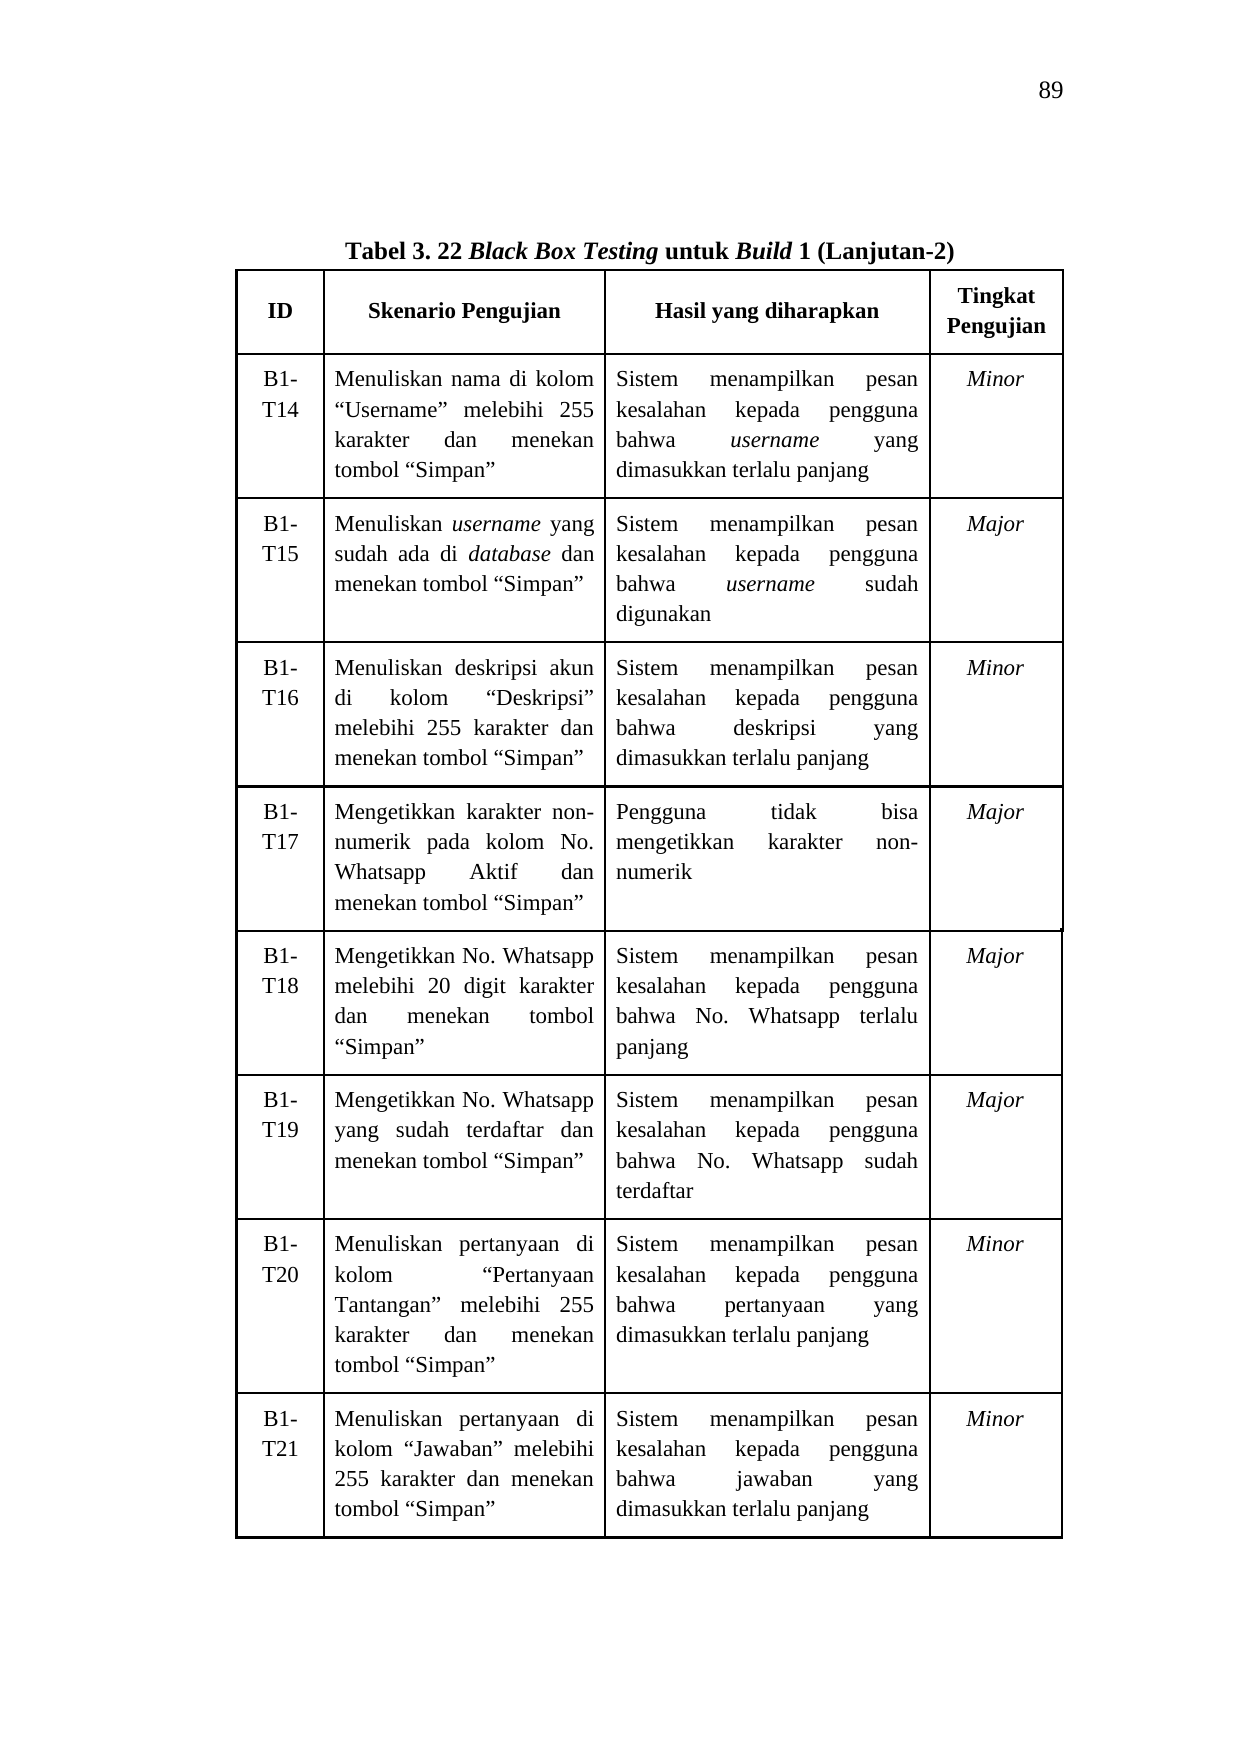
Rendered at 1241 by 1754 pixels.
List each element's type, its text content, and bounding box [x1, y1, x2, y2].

text Tabel 3. 22 Black Box Testing untuk Build 1 (Lanjutan-2) [236, 236, 1063, 265]
table_cell B1-T15 [238, 499, 323, 641]
table_cell Major [931, 499, 1062, 641]
table_cell Sistem menampilkan pesan kesalahan kepada pengguna bahwa No. Whatsapp terlalu panjang [606, 932, 929, 1074]
table_cell Mengetikkan No. Whatsapp yang sudah terdaftar dan menekan tombol “Simpan” [325, 1076, 604, 1218]
table_cell Minor [931, 1220, 1061, 1392]
table_cell Menuliskan deskripsi akun di kolom “Deskripsi” melebihi 255 karakter dan menekan tombol “Simpan” [325, 643, 604, 785]
table_cell Menuliskan pertanyaan di kolom “Pertanyaan Tantangan” melebihi 255 karakter dan menekan tombol “Simpan” [325, 1220, 604, 1392]
table_cell Mengetikkan karakter non-numerik pada kolom No. Whatsapp Aktif dan menekan tombol “Simpan” [325, 788, 604, 929]
table_cell B1-T18 [238, 932, 323, 1074]
table_cell Major [931, 1076, 1061, 1218]
table_cell B1-T20 [238, 1220, 323, 1392]
table_cell B1-T17 [238, 788, 323, 929]
table_cell B1-T21 [238, 1394, 323, 1536]
table_header Tingkat Pengujian [931, 271, 1062, 353]
table_cell B1-T19 [238, 1076, 323, 1218]
table_header Skenario Pengujian [325, 271, 604, 353]
table_header ID [238, 271, 323, 353]
table_cell Mengetikkan No. Whatsapp melebihi 20 digit karakter dan menekan tombol “Simpan” [325, 932, 604, 1074]
table_cell B1-T14 [238, 355, 323, 497]
table_cell Sistem menampilkan pesan kesalahan kepada pengguna bahwa pertanyaan yang dimasukkan terlalu panjang [606, 1220, 929, 1392]
table_header Hasil yang diharapkan [606, 271, 929, 353]
table_cell Minor [931, 1394, 1061, 1536]
table_cell Pengguna tidak bisa mengetikkan karakter non-numerik [606, 788, 929, 929]
table_cell Menuliskan nama di kolom “Username” melebihi 255 karakter dan menekan tombol “Simpan” [325, 355, 604, 497]
table_cell Menuliskan pertanyaan di kolom “Jawaban” melebihi 255 karakter dan menekan tombol “Simpan” [325, 1394, 604, 1536]
table_cell Major [931, 932, 1061, 1074]
table_cell Sistem menampilkan pesan kesalahan kepada pengguna bahwa No. Whatsapp sudah terdaftar [606, 1076, 929, 1218]
table_cell Minor [931, 355, 1062, 497]
table_cell Minor [931, 643, 1062, 785]
table_cell B1-T16 [238, 643, 323, 785]
table_cell Major [931, 788, 1062, 929]
table_cell Sistem menampilkan pesan kesalahan kepada pengguna bahwa jawaban yang dimasukkan terlalu panjang [606, 1394, 929, 1536]
table_cell Menuliskan username yang sudah ada di database dan menekan tombol “Simpan” [325, 499, 604, 641]
table_cell Sistem menampilkan pesan kesalahan kepada pengguna bahwa username yang dimasukkan terlalu panjang [606, 355, 929, 497]
table_cell Sistem menampilkan pesan kesalahan kepada pengguna bahwa deskripsi yang dimasukkan terlalu panjang [606, 643, 929, 785]
table_cell Sistem menampilkan pesan kesalahan kepada pengguna bahwa username sudah digunakan [606, 499, 929, 641]
